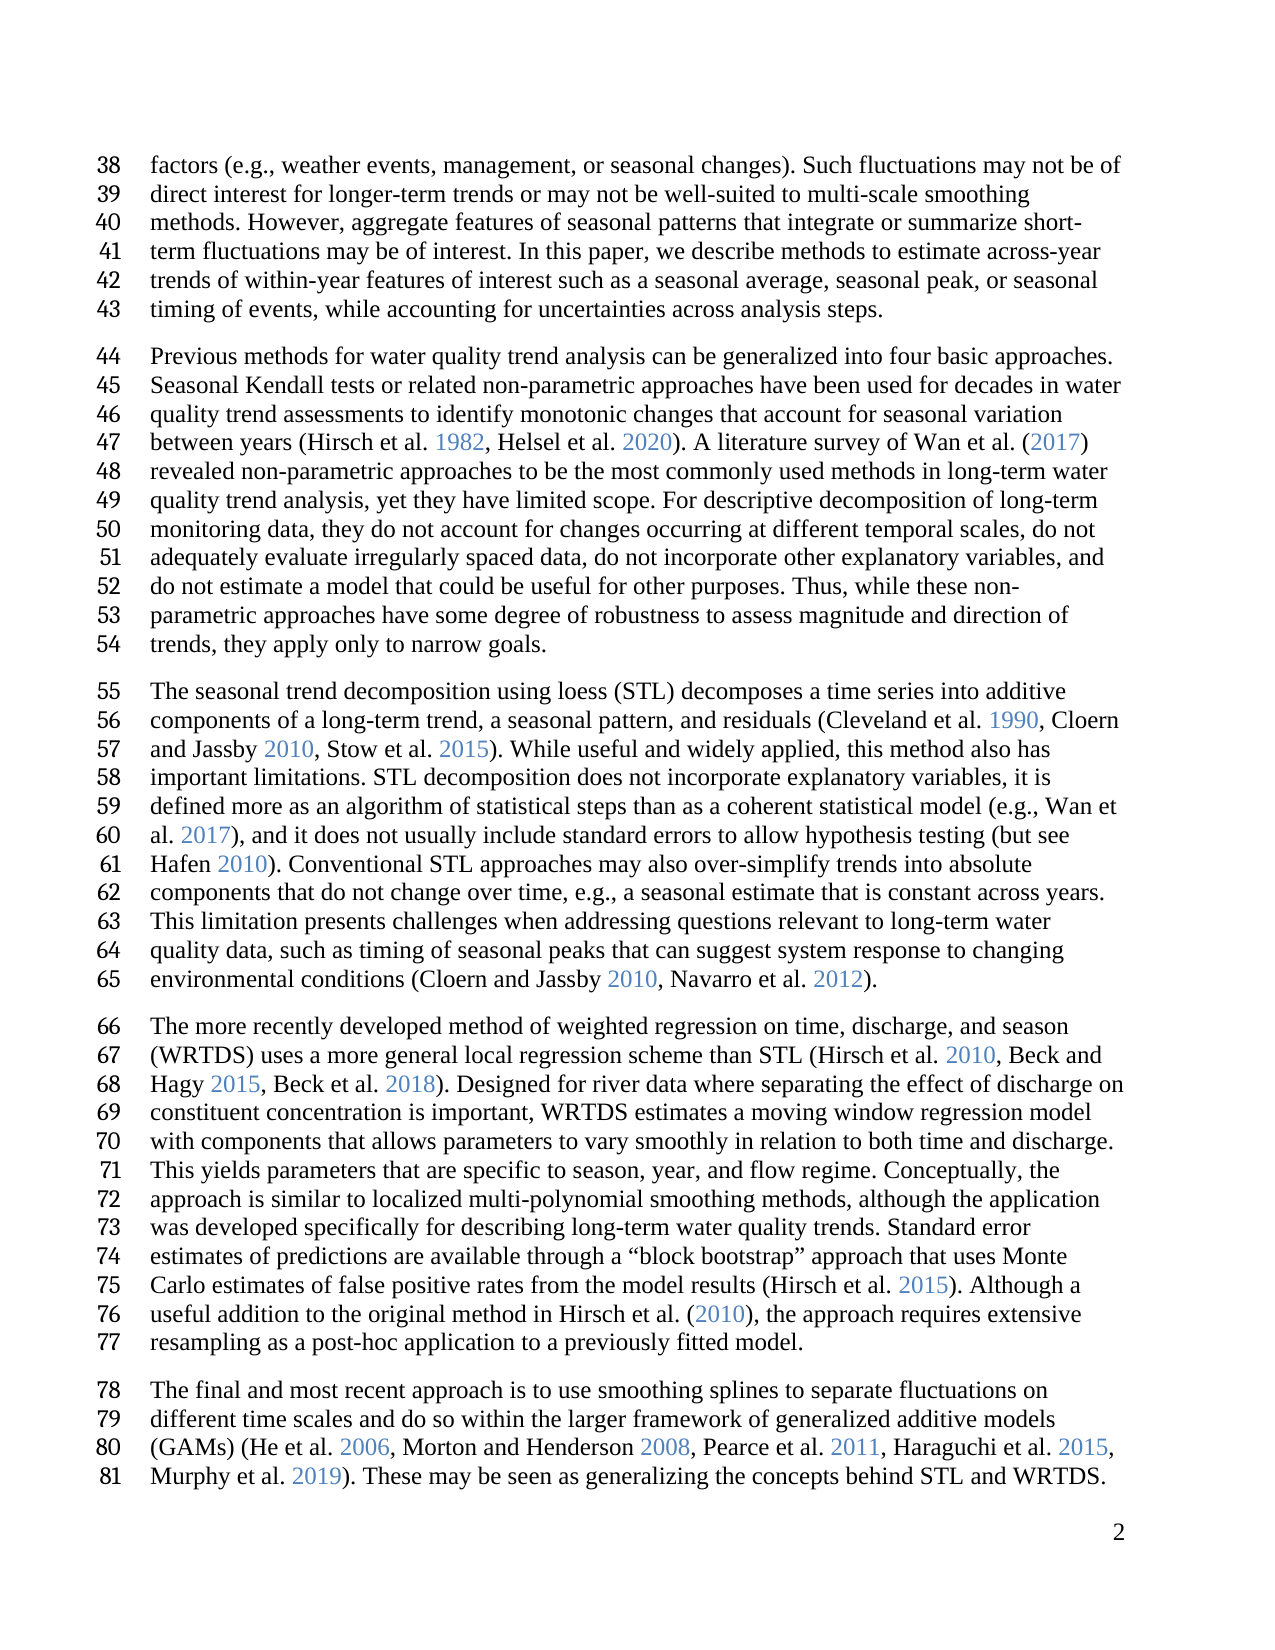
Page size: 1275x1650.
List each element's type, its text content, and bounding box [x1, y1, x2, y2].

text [150, 150, 1125, 322]
text The more recently developed method of weighted regression on time, discharge, and season (WRTDS) uses a more general local regression scheme than STL (Hirsch et al. 2010, Beck and Hagy 2015, Beck et al. 2018). Designed for river data where separating the effect of discharge on constituent concentration is important, WRTDS estimates a moving window regression model with components that allows parameters to vary smoothly in relation to both time and discharge. This yields parameters that are specific to season, year, and flow regime. Conceptually, the approach is similar to localized multi-polynomial smoothing methods, although the application was developed specifically for describing long-term water quality trends. Standard error estimates of predictions are available through a “block bootstrap” approach that uses Monte Carlo estimates of false positive rates from the model results (Hirsch et al. 2015). Although a useful addition to the original method in Hirsch et al. (2010), the approach requires extensive resampling as a post-hoc application to a previously fitted model. [150, 1011, 1125, 1356]
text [150, 1375, 1125, 1490]
text Previous methods for water quality trend analysis can be generalized into four basic approaches. Seasonal Kendall tests or related non-parametric approaches have been used for decades in water quality trend assessments to identify monotonic changes that account for seasonal variation between years (Hirsch et al. 1982, Helsel et al. 2020). A literature survey of Wan et al. (2017) revealed non-parametric approaches to be the most commonly used methods in long-term water quality trend analysis, yet they have limited scope. For descriptive decomposition of long-term monitoring data, they do not account for changes occurring at different temporal scales, do not adequately evaluate irregularly spaced data, do not incorporate other explanatory variables, and do not estimate a model that could be useful for other purposes. Thus, while these non-parametric approaches have some degree of robustness to assess magnitude and direction of trends, they apply only to narrow goals. [150, 341, 1125, 657]
text The seasonal trend decomposition using loess (STL) decomposes a time series into additive components of a long-term trend, a seasonal pattern, and residuals (Cleveland et al. 1990, Cloern and Jassby 2010, Stow et al. 2015). While useful and widely applied, this method also has important limitations. STL decomposition does not incorporate explanatory variables, it is defined more as an algorithm of statistical steps than as a coherent statistical model (e.g., Wan et al. 2017), and it does not usually include standard errors to allow hypothesis testing (but see Hafen 2010). Conventional STL approaches may also over-simplify trends into absolute components that do not change over time, e.g., a seasonal estimate that is constant across years. This limitation presents challenges when addressing questions relevant to long-term water quality data, such as timing of seasonal peaks that can suggest system response to changing environmental conditions (Cloern and Jassby 2010, Navarro et al. 2012). [150, 676, 1125, 992]
